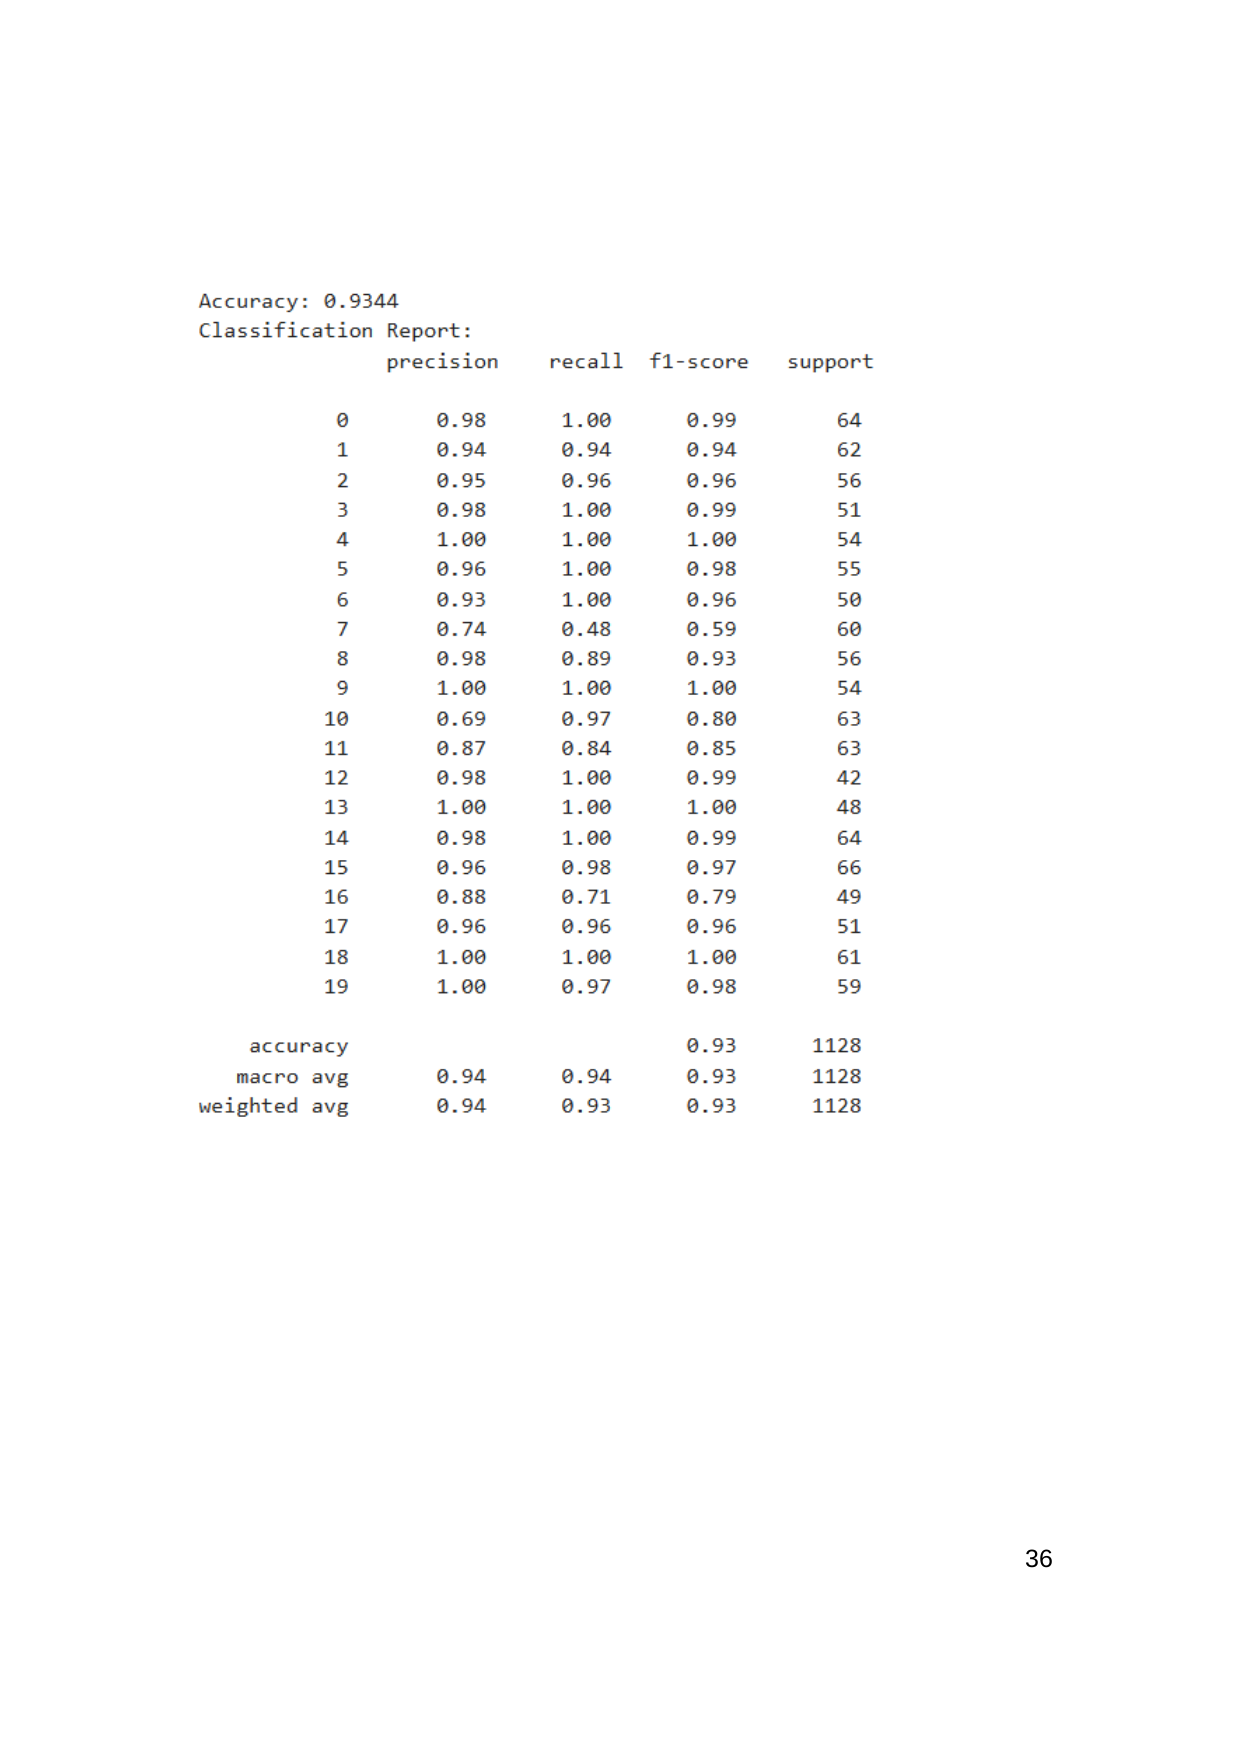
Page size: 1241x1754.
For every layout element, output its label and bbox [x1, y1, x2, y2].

picture [187, 280, 977, 1145]
